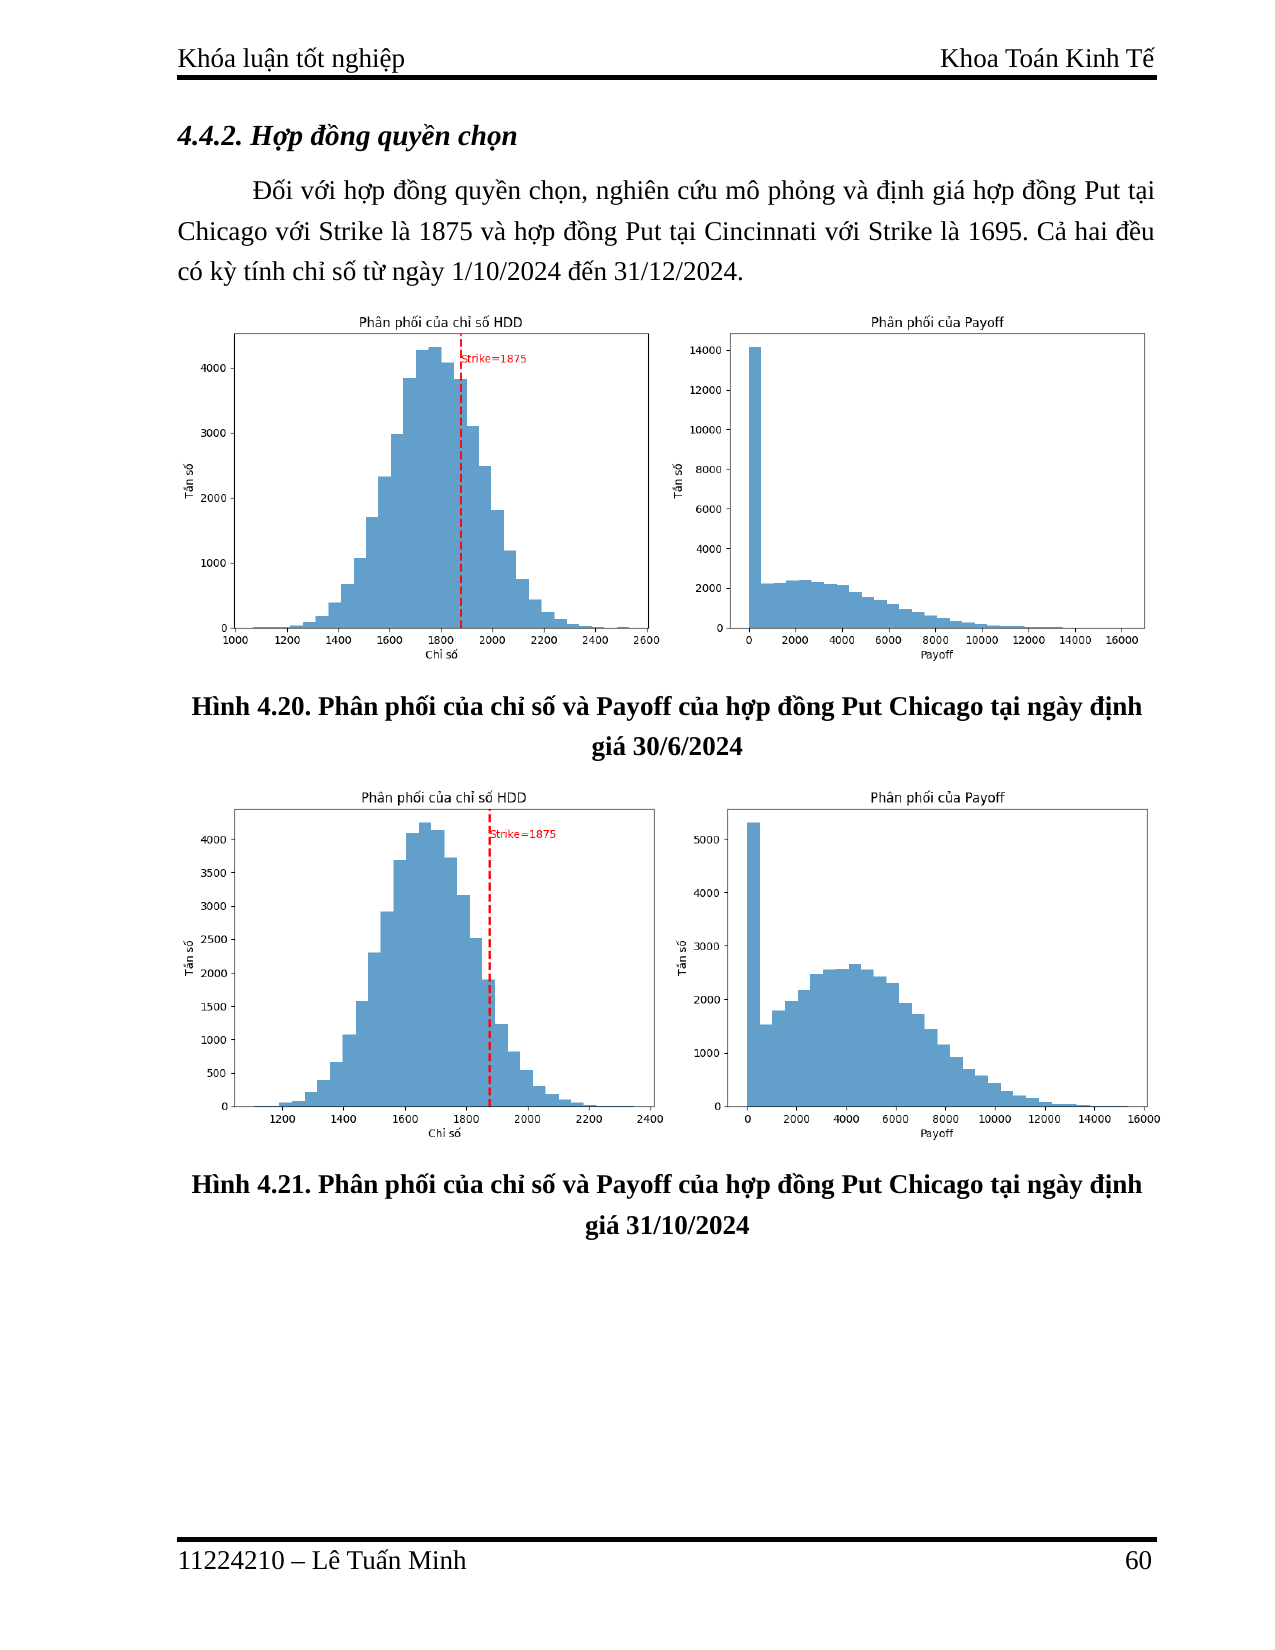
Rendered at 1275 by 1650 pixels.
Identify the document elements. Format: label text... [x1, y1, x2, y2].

text Đối với hợp đồng quyền chọn, nghiên cứu mô phỏng và định giá hợp đồng Put tại Chicago với Strike là 1875 và hợp đồng Put tại Cincinnati với Strike là 1695. Cả hai đều có kỳ tính chỉ số từ ngày 1/10/2024 đến 31/12/2024. [177, 174, 1157, 286]
picture [177, 307, 1151, 668]
picture [177, 782, 1168, 1147]
text Hợp đồng quyền chọn [177, 118, 1157, 152]
